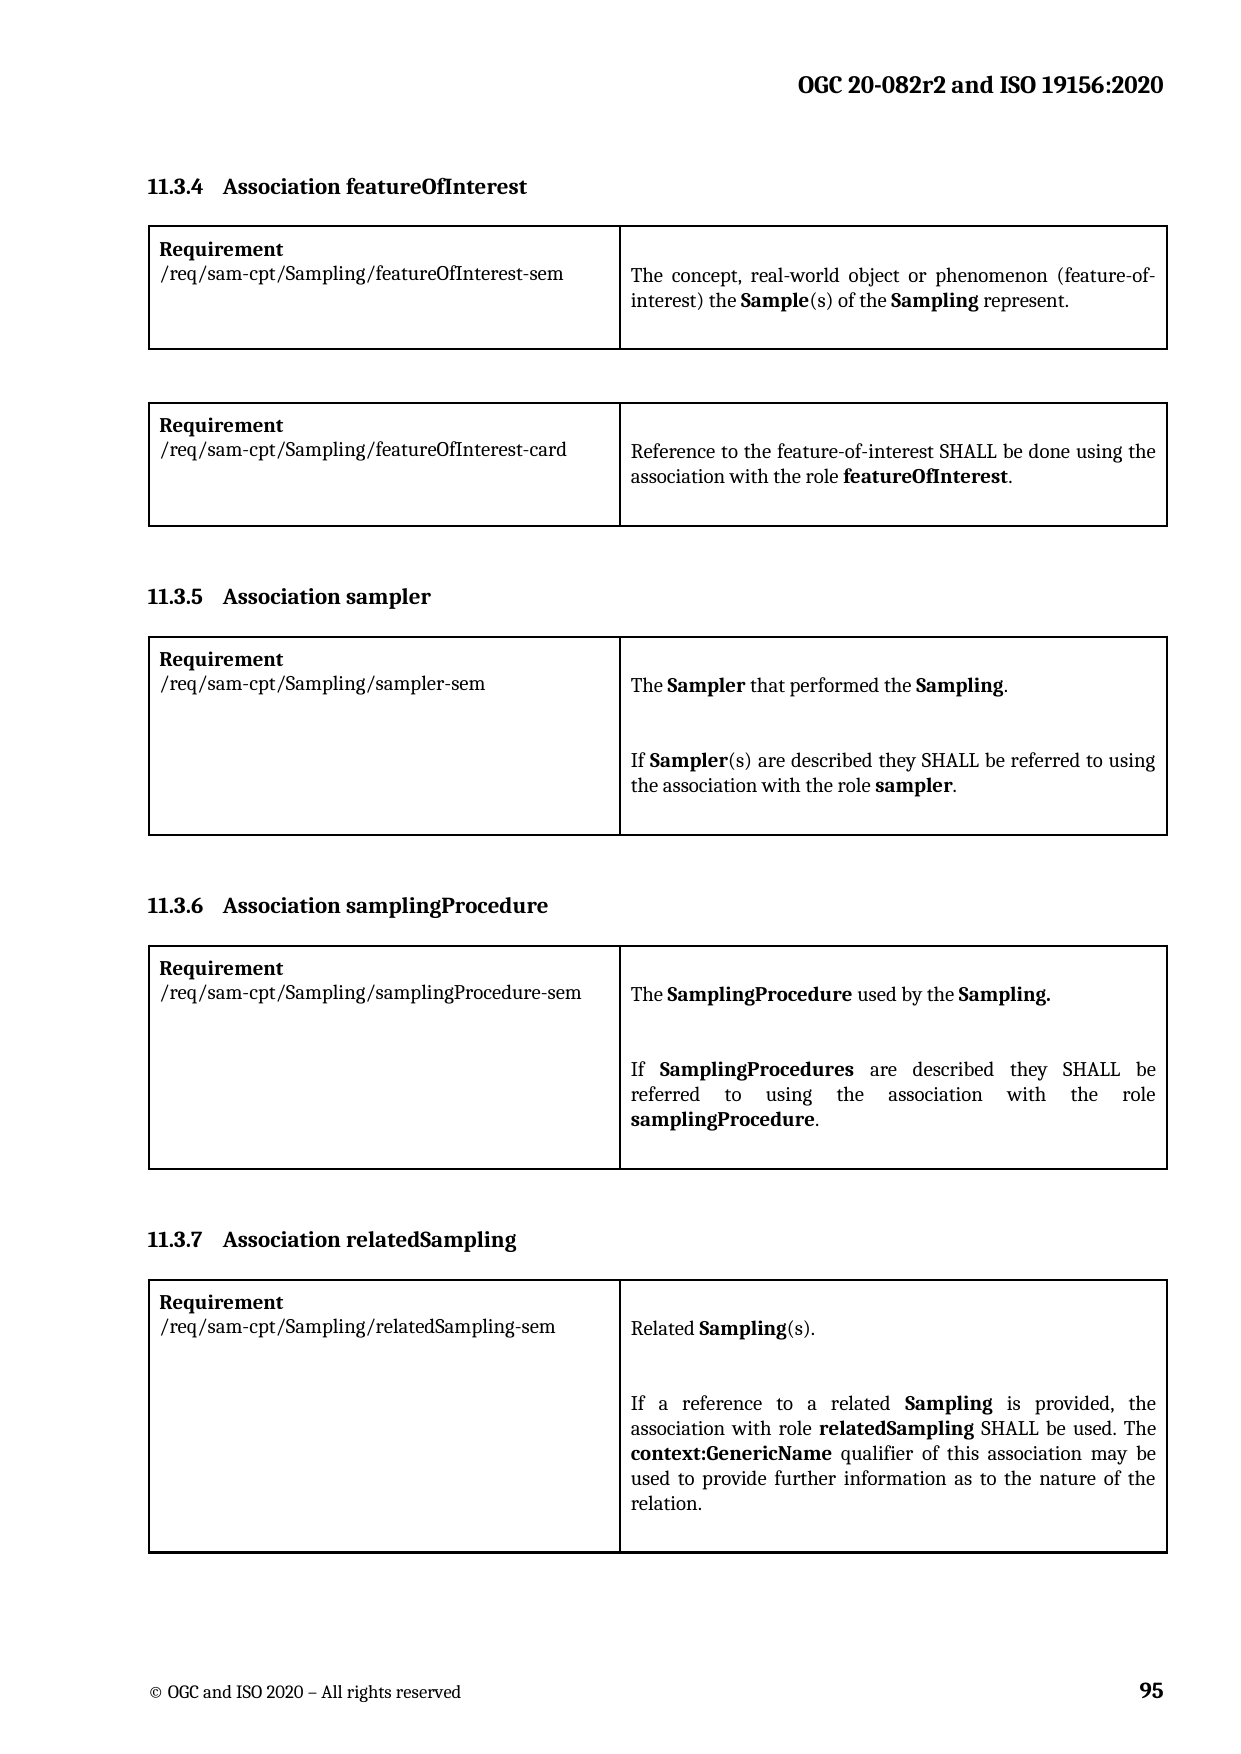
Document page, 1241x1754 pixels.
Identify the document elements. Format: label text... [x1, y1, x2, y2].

table_header Related Sampling(s). If a reference to a related Sampling is provided, the association with role relatedSampling SHALL be used. The context:GenericName qualifier of this association may be used to provide further information as to the nature of the relation. [621, 1281, 1166, 1551]
table_header Requirement /req/sam-cpt/Sampling/sampler-sem [150, 638, 619, 833]
table_header Reference to the feature-of-interest SHALL be done using the association with the role featureOfInterest. [621, 404, 1166, 524]
table_header The Sampler that performed the Sampling. If Sampler(s) are described they SHALL be referred to using the association with the role sampler. [621, 638, 1166, 833]
subtitle Association featureOfInterest [148, 174, 1163, 200]
subtitle Association relatedSampling [148, 1227, 1163, 1253]
subtitle Association sampler [148, 584, 1163, 611]
table_header The SamplingProcedure used by the Sampling. If SamplingProcedures are described they SHALL be referred to using the association with the role samplingProcedure. [621, 947, 1166, 1167]
subtitle Association samplingProcedure [148, 893, 1163, 919]
table_header Requirement /req/sam-cpt/Sampling/relatedSampling-sem [150, 1281, 619, 1551]
table_header Requirement /req/sam-cpt/Sampling/samplingProcedure-sem [150, 947, 619, 1167]
table_header Requirement /req/sam-cpt/Sampling/featureOfInterest-card [150, 404, 619, 524]
table_header Requirement /req/sam-cpt/Sampling/featureOfInterest-sem [150, 227, 619, 348]
table_header The concept, real-world object or phenomenon (feature-of-interest) the Sample(s) of the Sampling represent. [621, 227, 1166, 348]
